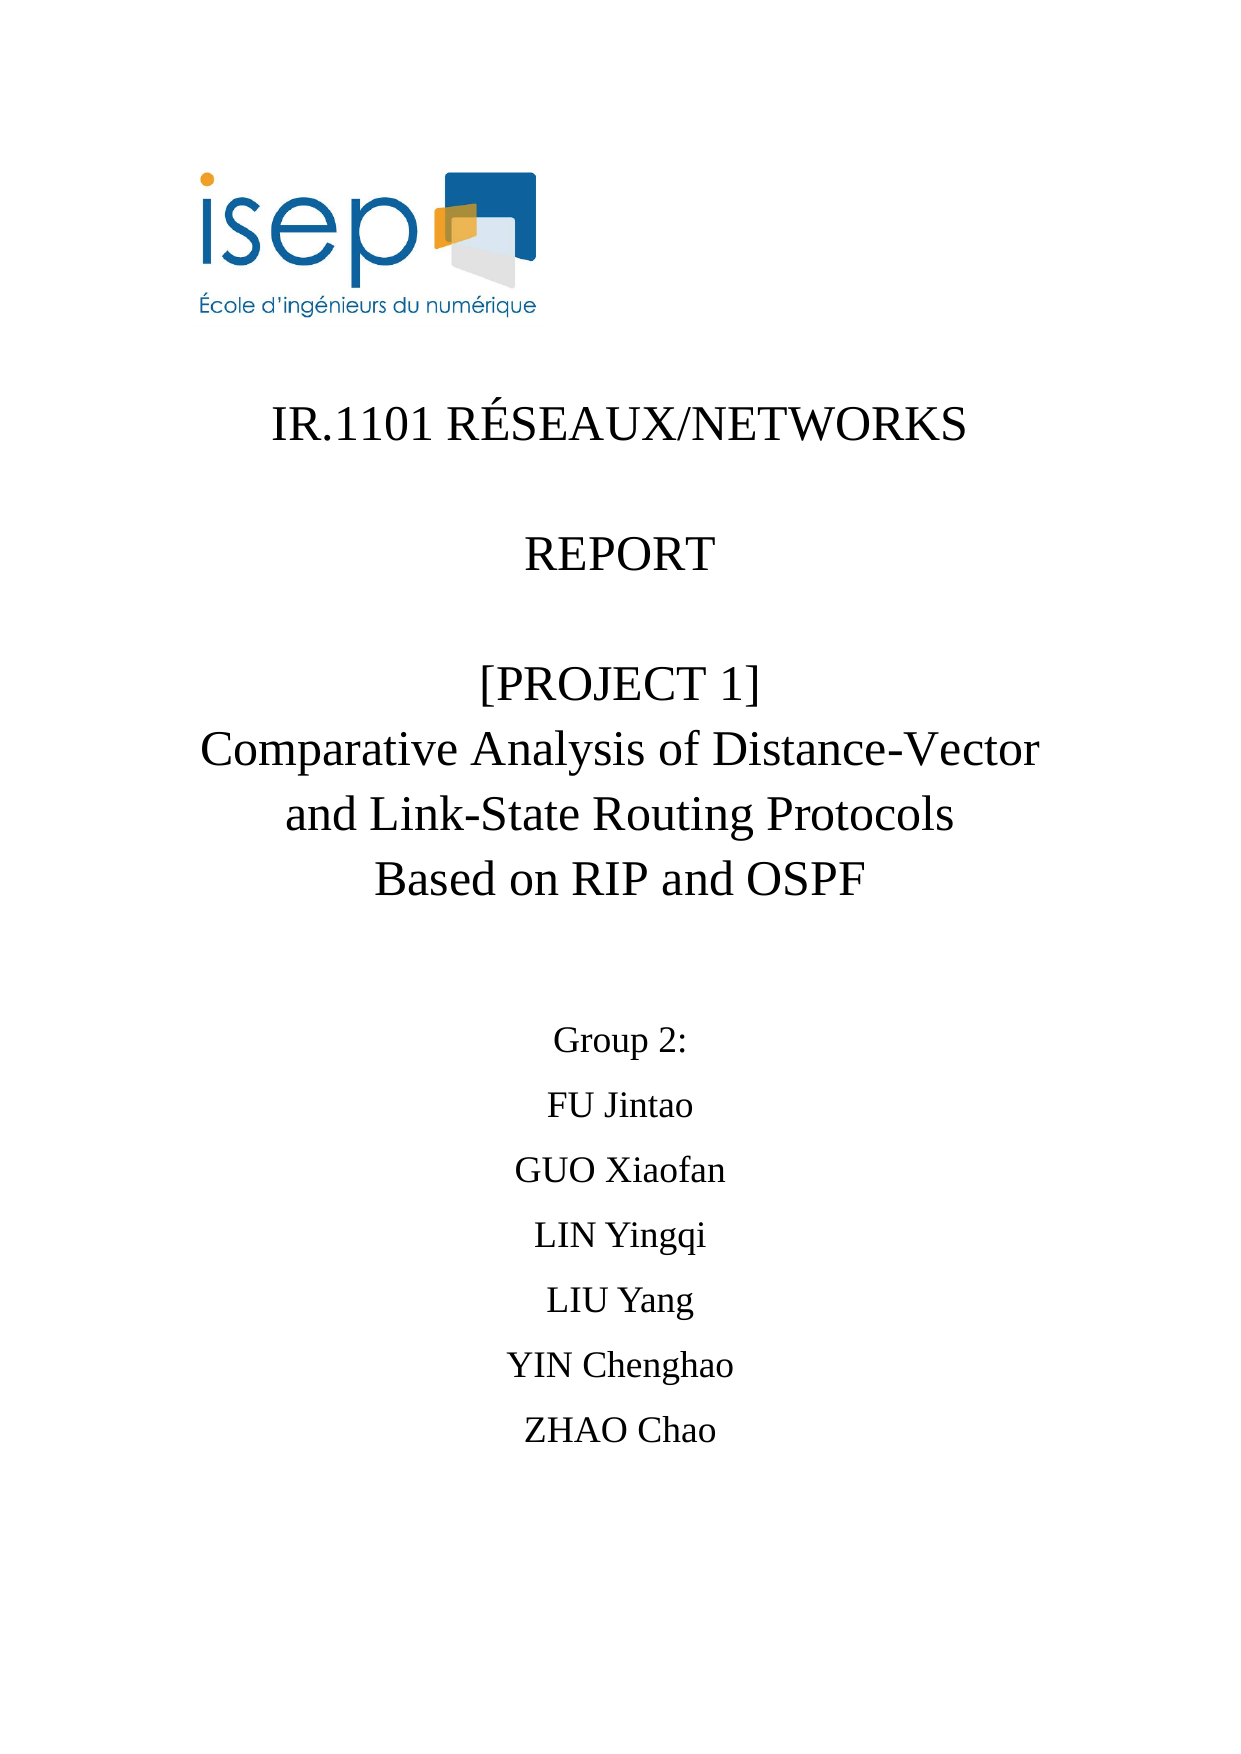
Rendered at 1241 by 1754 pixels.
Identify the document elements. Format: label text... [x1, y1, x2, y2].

text LIN Yingqi [187, 1202, 1053, 1267]
picture [187, 162, 547, 326]
text GUO Xiaofan [187, 1137, 1053, 1202]
text Group 2: [187, 1007, 1053, 1072]
text REPORT [187, 519, 1053, 584]
text [PROJECT 1] [187, 649, 1053, 714]
text Based on RIP and OSPF [187, 844, 1053, 909]
text Comparative Analysis of Distance-Vector and Link-State Routing Protocols [187, 714, 1053, 844]
text IR.1101 RÉSEAUX/NETWORKS [187, 389, 1053, 454]
text LIU Yang [187, 1267, 1053, 1332]
text ZHAO Chao [187, 1397, 1053, 1462]
text YIN Chenghao [187, 1332, 1053, 1397]
text FU Jintao [187, 1072, 1053, 1137]
